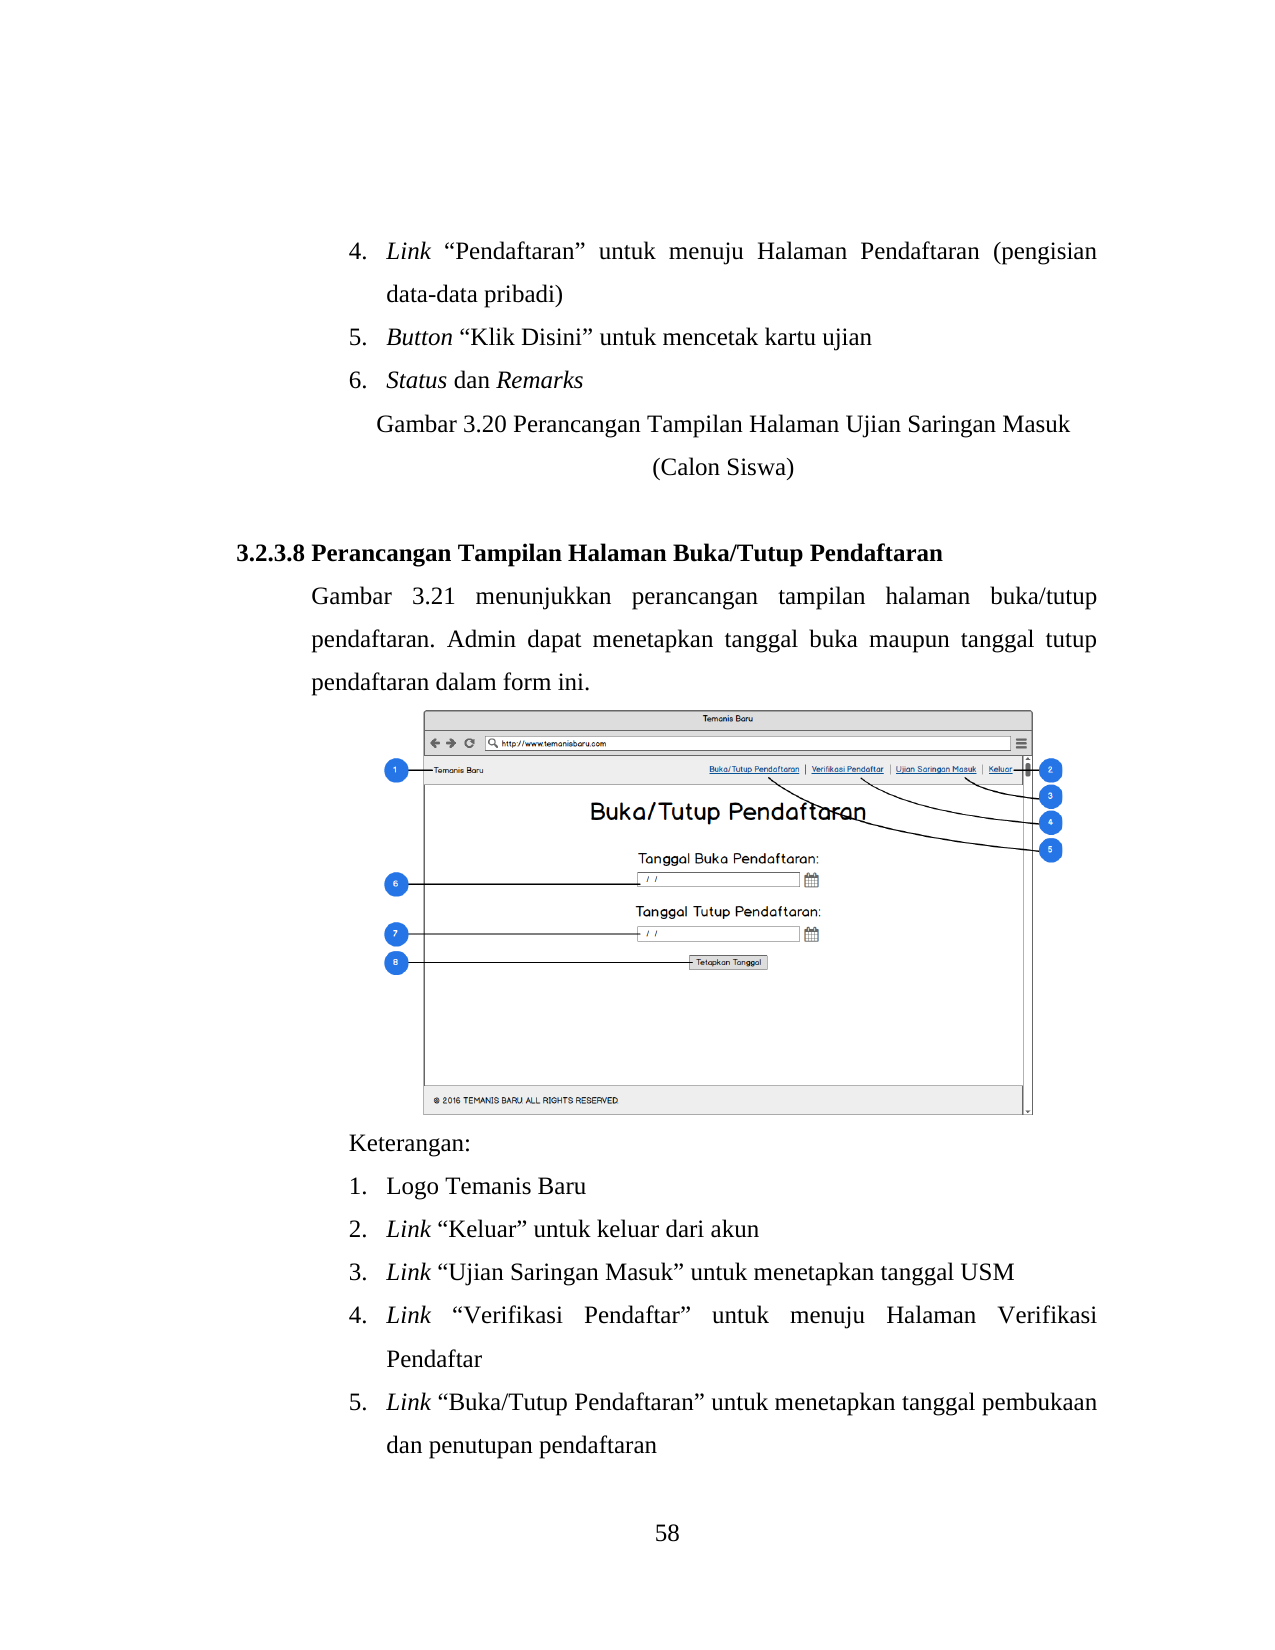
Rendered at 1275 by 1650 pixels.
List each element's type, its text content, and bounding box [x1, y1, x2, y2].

picture [384, 710, 1063, 1115]
list Link “Buka/Tutup Pendaftaran” untuk menetapkan tanggal pembukaan dan penutupan pendaftaran [349, 1387, 1098, 1459]
list Keterangan: [349, 1128, 1098, 1157]
list Gambar 3.21 menunjukkan perancangan tampilan halaman buka/tutup pendaftaran. Admin dapat menetapkan tanggal buka maupun tanggal tutup pendaftaran dalam form ini. [311, 581, 1098, 696]
text 3.2.3.8 Perancangan Tampilan Halaman Buka/Tutup Pendaftaran [236, 538, 1098, 567]
list Status dan Remarks [349, 366, 1098, 394]
list Link “Keluar” untuk keluar dari akun [349, 1214, 1098, 1243]
list Gambar 3.20 Perancangan Tampilan Halaman Ujian Saringan Masuk (Calon Siswa) [349, 409, 1098, 481]
list Logo Temanis Baru [349, 1171, 1098, 1200]
list Button “Klik Disini” untuk mencetak kartu ujian [349, 322, 1098, 351]
list Link “Pendaftaran” untuk menuju Halaman Pendaftaran (pengisian data-data pribadi) [349, 236, 1098, 308]
list Link “Verifikasi Pendaftar” untuk menuju Halaman Verifikasi Pendaftar [349, 1301, 1098, 1372]
list Link “Ujian Saringan Masuk” untuk menetapkan tanggal USM [349, 1257, 1098, 1286]
